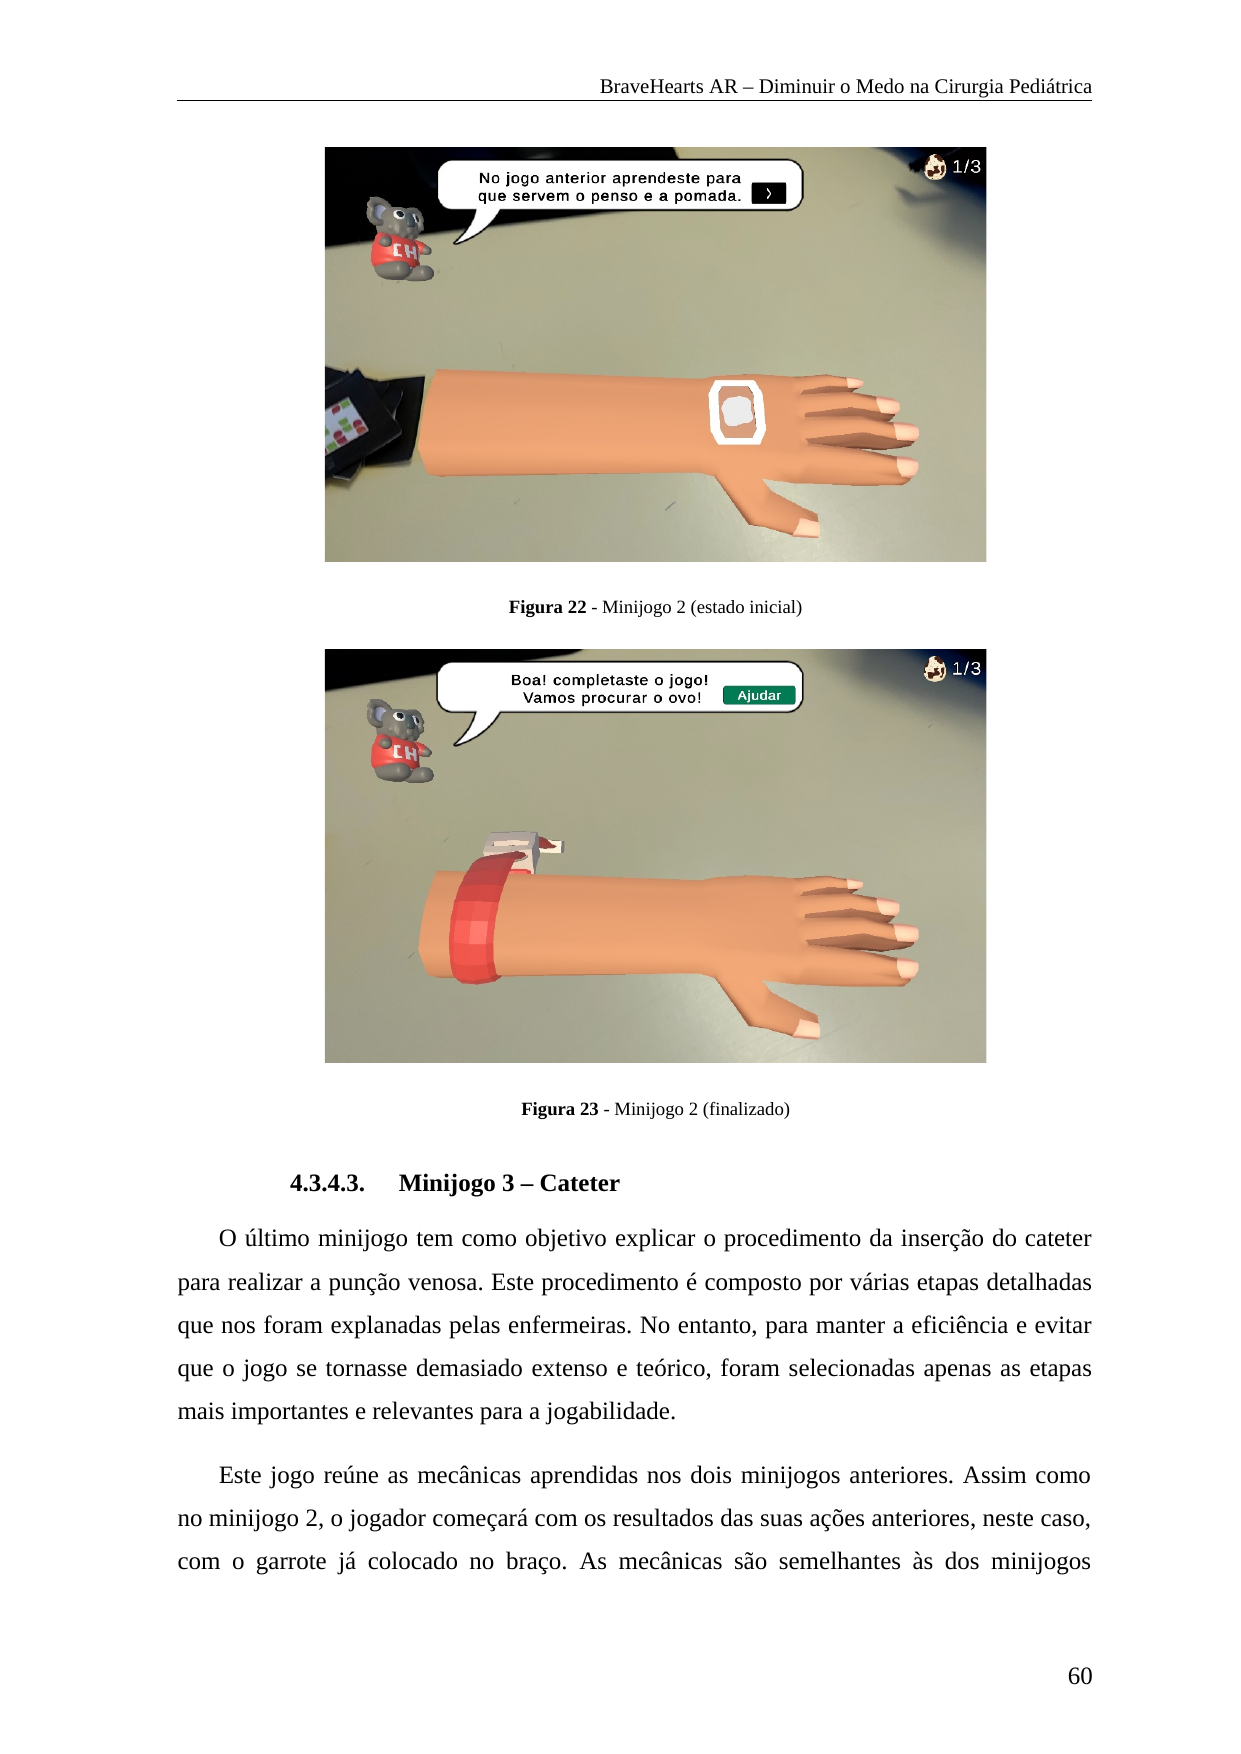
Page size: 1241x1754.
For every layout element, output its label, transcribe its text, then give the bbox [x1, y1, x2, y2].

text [177, 1460, 1092, 1575]
picture [324, 147, 987, 562]
text Figura 22 - Minijogo 2 (estado inicial) [177, 596, 1092, 618]
text Figura 23 - Minijogo 2 (finalizado) [177, 1098, 1092, 1120]
subtitle Minijogo 3 – Cateter [290, 1168, 1092, 1197]
text O último minijogo tem como objetivo explicar o procedimento da inserção do cateter para realizar a punção venosa. Este procedimento é composto por várias etapas detalhadas que nos foram explanadas pelas enfermeiras. No entanto, para manter a eficiência e evitar que o jogo se tornasse demasiado extenso e teórico, foram selecionadas apenas as etapas mais importantes e relevantes para a jogabilidade. [177, 1223, 1092, 1425]
picture [324, 649, 987, 1063]
